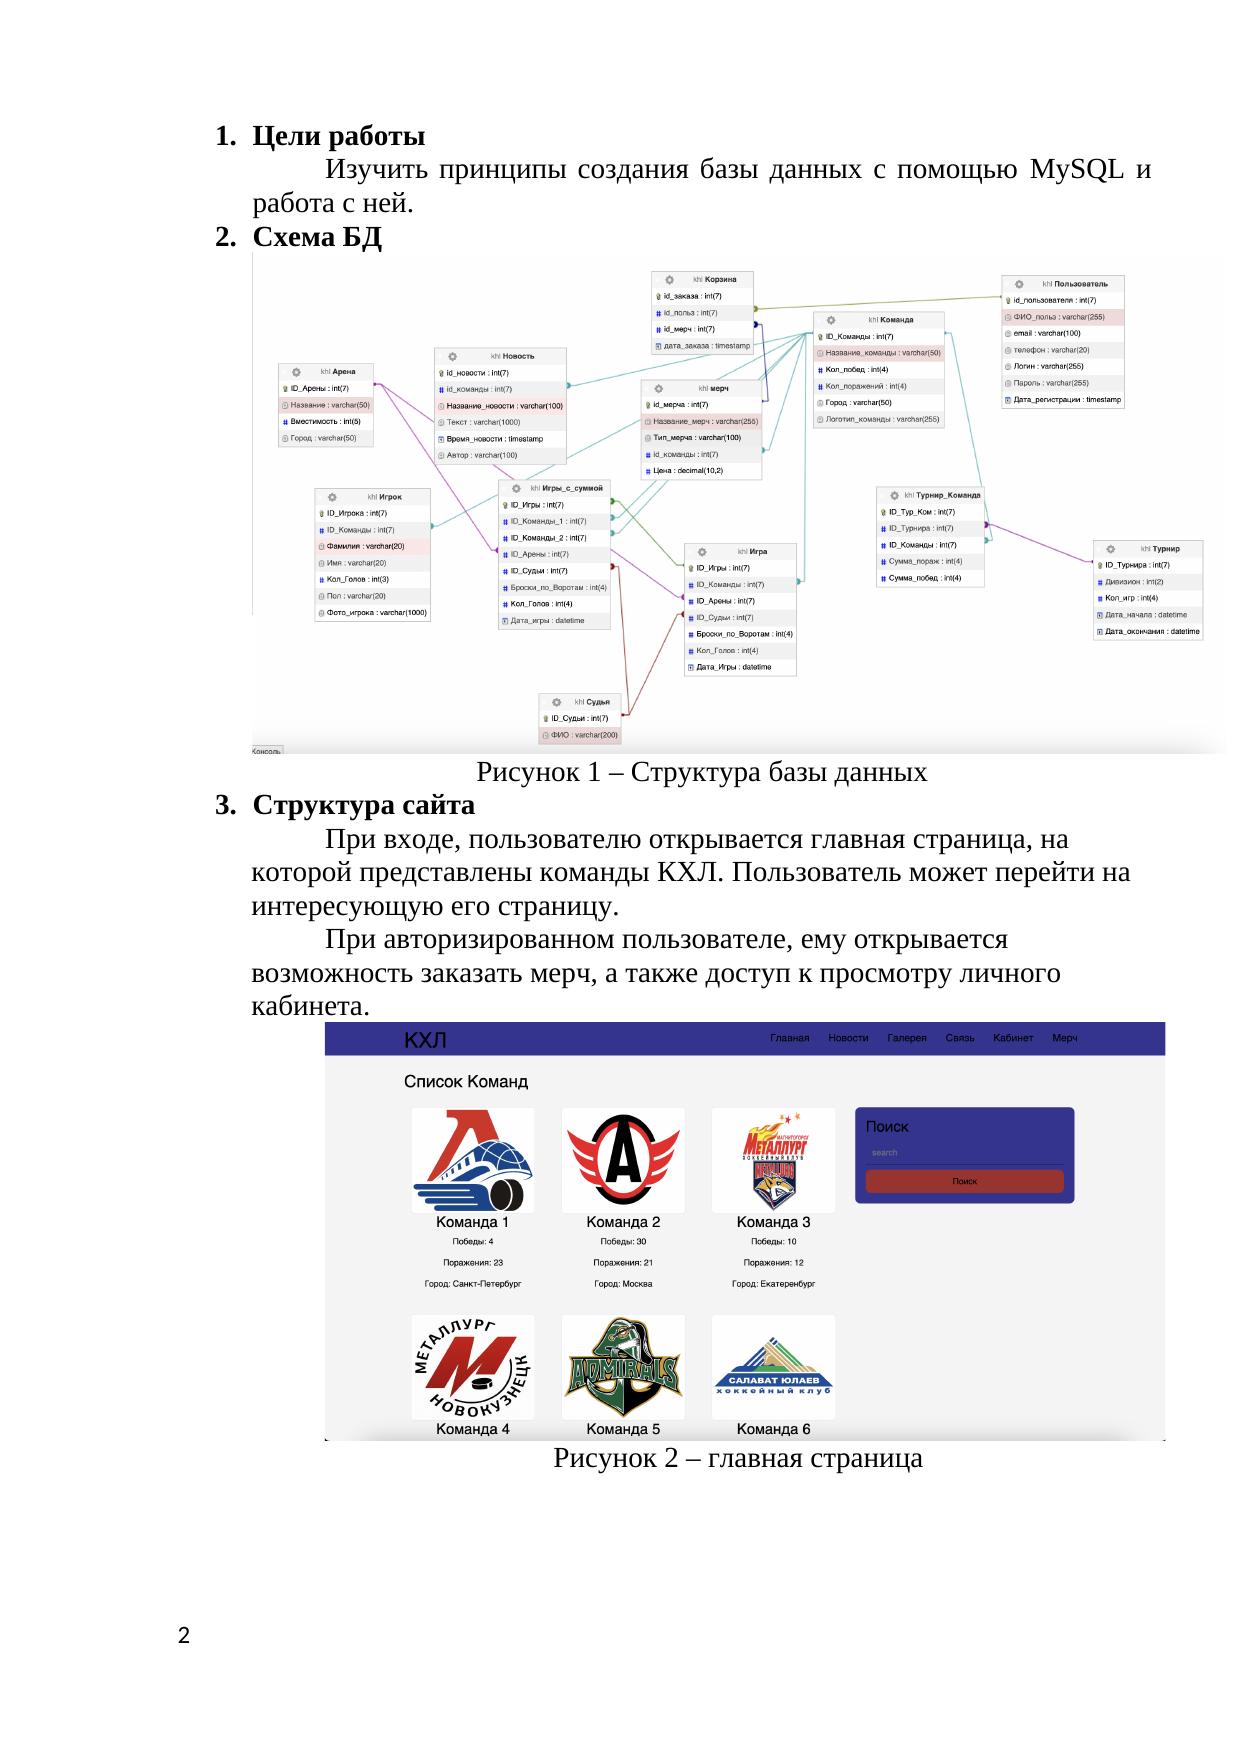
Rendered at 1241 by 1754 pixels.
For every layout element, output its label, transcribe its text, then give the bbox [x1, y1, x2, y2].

text При авторизированном пользователе, ему открывается возможность заказать мерч, а также доступ к просмотру личного кабинета. [251, 921, 1152, 1022]
list Схема БД [215, 219, 1152, 252]
list Цели работы [215, 118, 1152, 152]
text Изучить принципы создания базы данных с помощью MySQL и работа с ней. [252, 152, 1152, 219]
list Рисунок 1 – Структура базы данных [252, 754, 1152, 787]
text Рисунок 2 – главная страница [251, 1440, 1152, 1474]
list Структура сайта [215, 787, 1152, 821]
text При входе, пользователю открывается главная страница, на которой представлены команды КХЛ. Пользователь может перейти на интересующую его страницу. [251, 821, 1152, 921]
picture [252, 252, 1227, 754]
picture [324, 1022, 1166, 1441]
